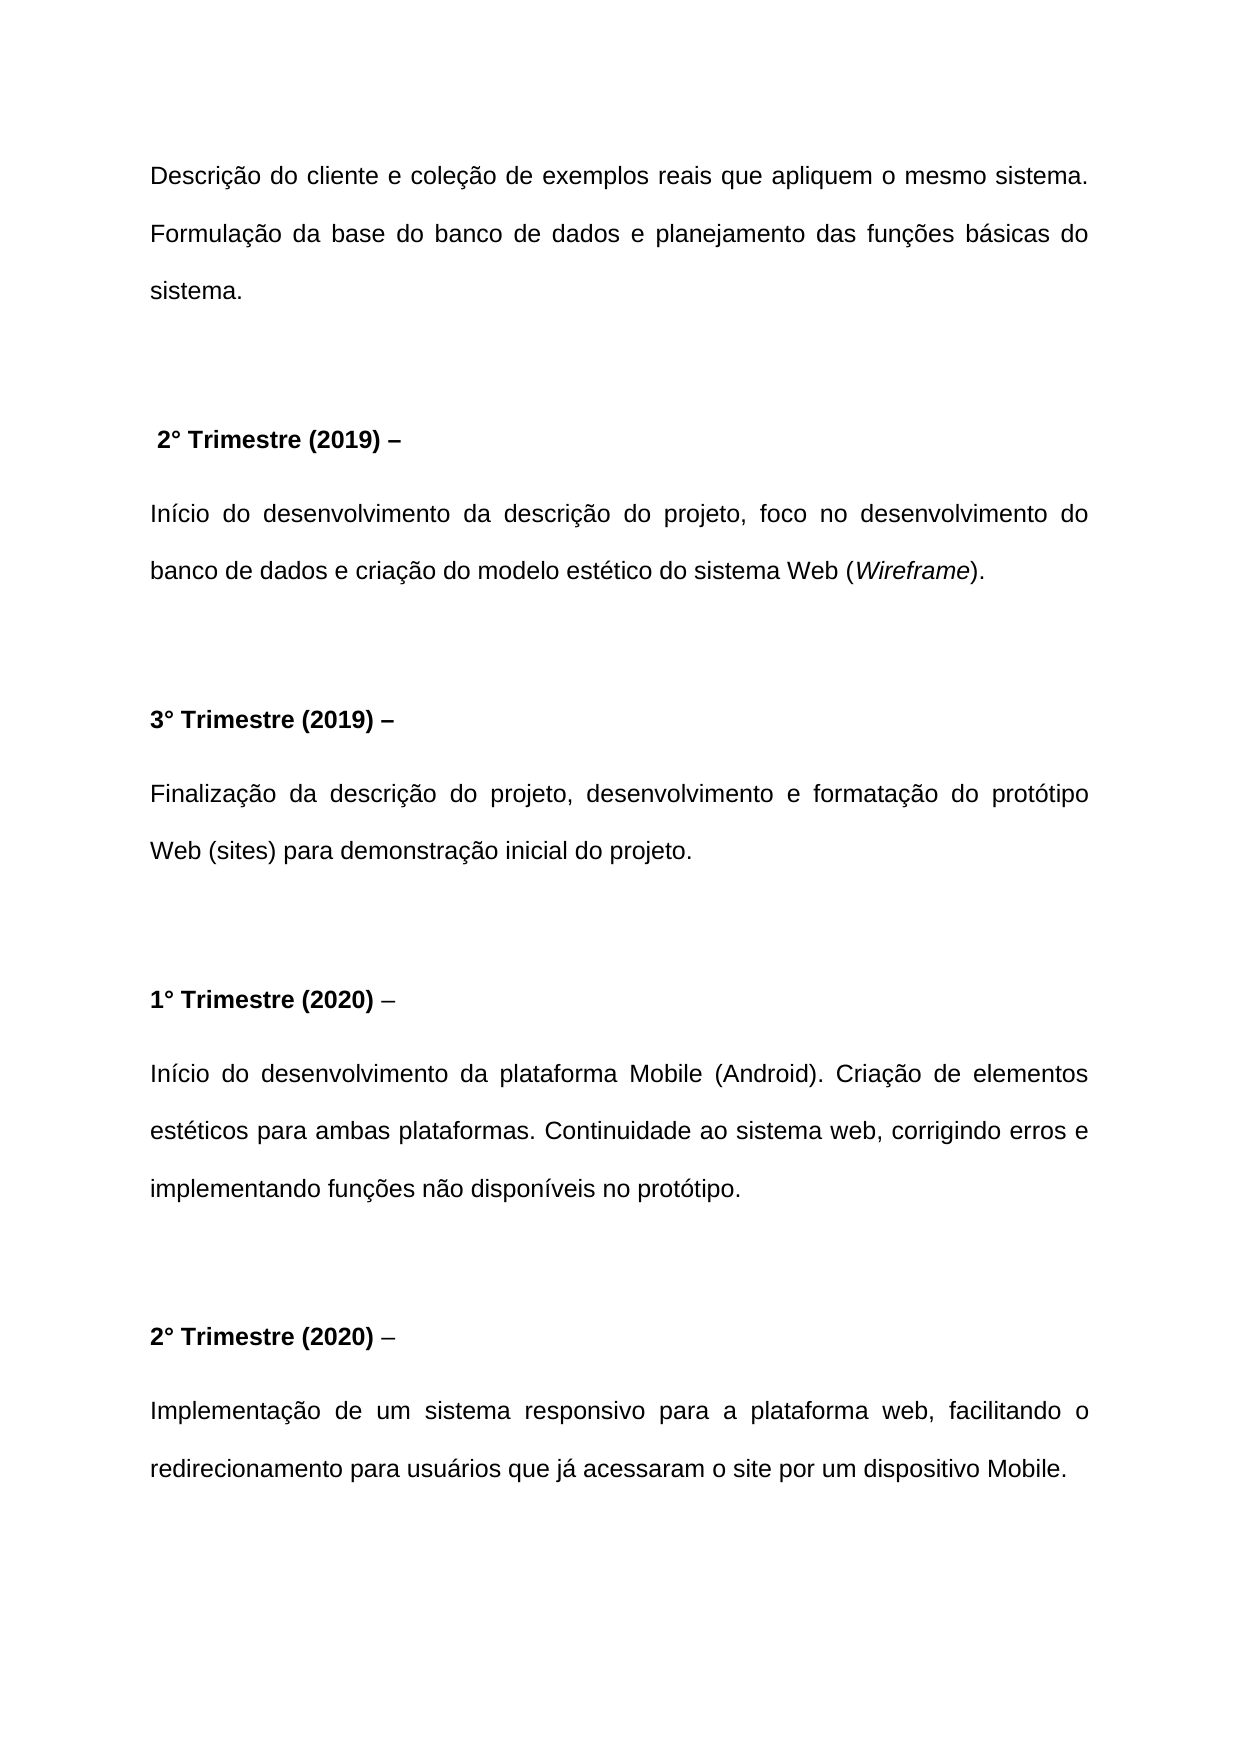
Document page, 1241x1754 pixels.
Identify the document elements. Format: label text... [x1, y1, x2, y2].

text 2° Trimestre (2019) – [150, 424, 1090, 453]
text Implementação de um sistema responsivo para a plataforma web, facilitando o redirecionamento para usuários que já acessaram o site por um dispositivo Mobile. [150, 1396, 1090, 1482]
text Início do desenvolvimento da plataforma Mobile (Android). Criação de elementos estéticos para ambas plataformas. Continuidade ao sistema web, corrigindo erros e implementando funções não disponíveis no protótipo. [150, 1059, 1090, 1202]
text 1° Trimestre (2020) – [150, 984, 1090, 1013]
text 3° Trimestre (2019) – [150, 704, 1090, 733]
text 2° Trimestre (2020) – [150, 1322, 1090, 1351]
text Descrição do cliente e coleção de exemplos reais que apliquem o mesmo sistema. Formulação da base do banco de dados e planejamento das funções básicas do sistema. [150, 161, 1090, 305]
text Finalização da descrição do projeto, desenvolvimento e formatação do protótipo Web (sites) para demonstração inicial do projeto. [150, 779, 1090, 865]
text Início do desenvolvimento da descrição do projeto, foco no desenvolvimento do banco de dados e criação do modelo estético do sistema Web (Wireframe). [150, 499, 1090, 585]
